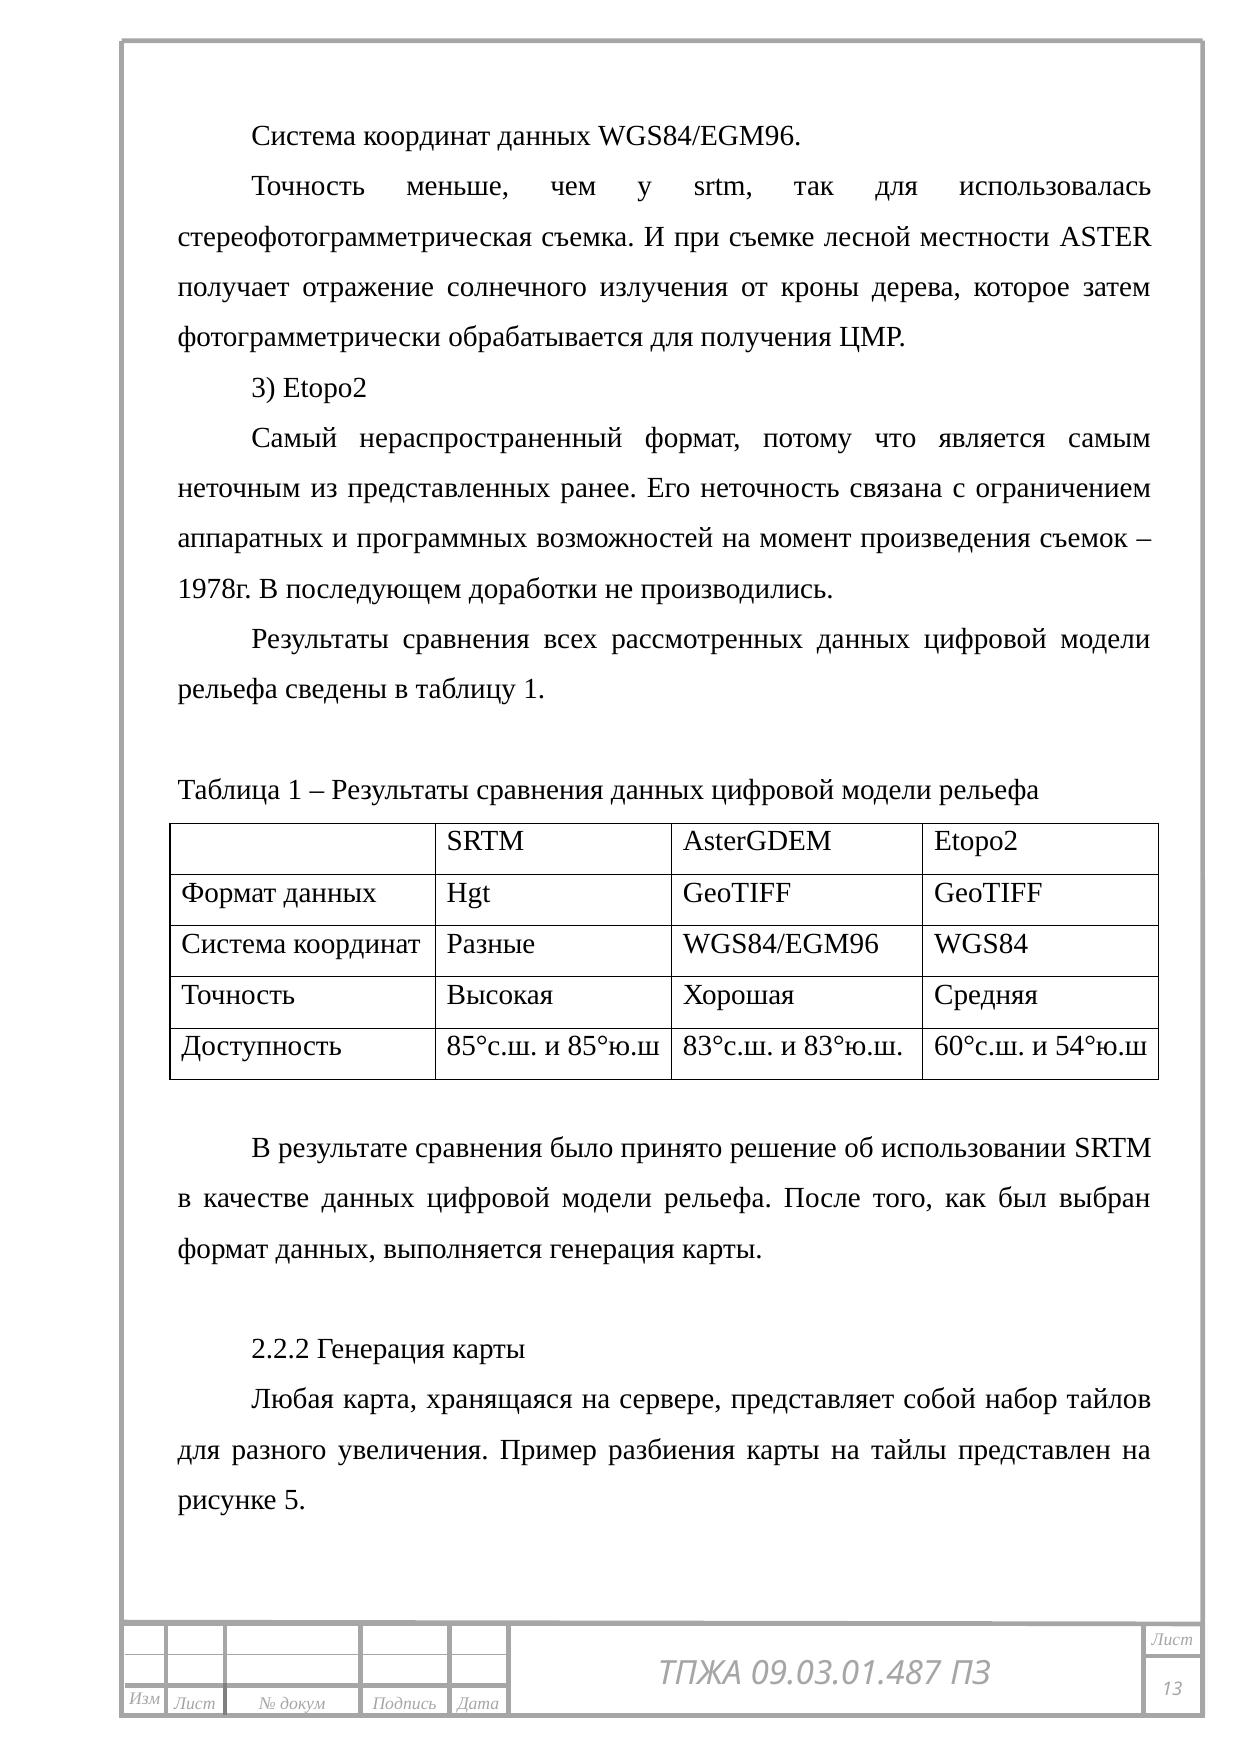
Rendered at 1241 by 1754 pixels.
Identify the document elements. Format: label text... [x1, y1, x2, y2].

text 2.2.2 Генерация карты [177, 1331, 1152, 1365]
text 3) Etopo2 [177, 370, 1152, 403]
table_cell 85°с.ш. и 85°ю.ш [436, 1029, 671, 1079]
table_cell GeoTIFF [923, 875, 1158, 925]
table_cell 60°с.ш. и 54°ю.ш [923, 1029, 1158, 1079]
text Любая карта, хранящаяся на сервере, представляет собой набор тайлов для разного увеличения. Пример разбиения карты на тайлы представлен на рисунке 5. [177, 1382, 1152, 1516]
text Точность меньше, чем у srtm, так для использовалась стереофотограмметрическая съемка. И при съемке лесной местности ASTER получает отражение солнечного излучения от кроны дерева, которое затем фотограмметрически обрабатывается для получения ЦМР. [177, 168, 1152, 353]
table_cell WGS84/EGM96 [672, 926, 922, 976]
table_cell Высокая [436, 977, 671, 1027]
table_cell Разные [436, 926, 671, 976]
table_header SRTM [436, 824, 671, 874]
table_cell Хорошая [672, 977, 922, 1027]
table_cell Точность [171, 977, 435, 1027]
table_header Etopo2 [923, 824, 1158, 874]
table_cell Система координат [171, 926, 435, 976]
table_cell GeoTIFF [672, 875, 922, 925]
text Система координат данных WGS84/EGM96. [177, 118, 1152, 152]
table_header AsterGDEM [672, 824, 922, 874]
text Результаты сравнения всех рассмотренных данных цифровой модели рельефа сведены в таблицу 1. [177, 621, 1152, 705]
table_cell WGS84 [923, 926, 1158, 976]
table_cell Доступность [171, 1029, 435, 1079]
text Самый нераспространенный формат, потому что является самым неточным из представленных ранее. Его неточность связана с ограничением аппаратных и программных возможностей на момент произведения съемок – 1978г. В последующем доработки не производились. [177, 420, 1152, 604]
text В результате сравнения было принято решение об использовании SRTM в качестве данных цифровой модели рельефа. После того, как был выбран формат данных, выполняется генерация карты. [177, 1130, 1152, 1264]
table_header [171, 824, 435, 874]
table_cell Средняя [923, 977, 1158, 1027]
table_cell 83°с.ш. и 83°ю.ш. [672, 1029, 922, 1079]
table_cell Формат данных [171, 875, 435, 925]
table_cell Hgt [436, 875, 671, 925]
text Таблица 1 – Результаты сравнения данных цифровой модели рельефа [177, 772, 1152, 806]
